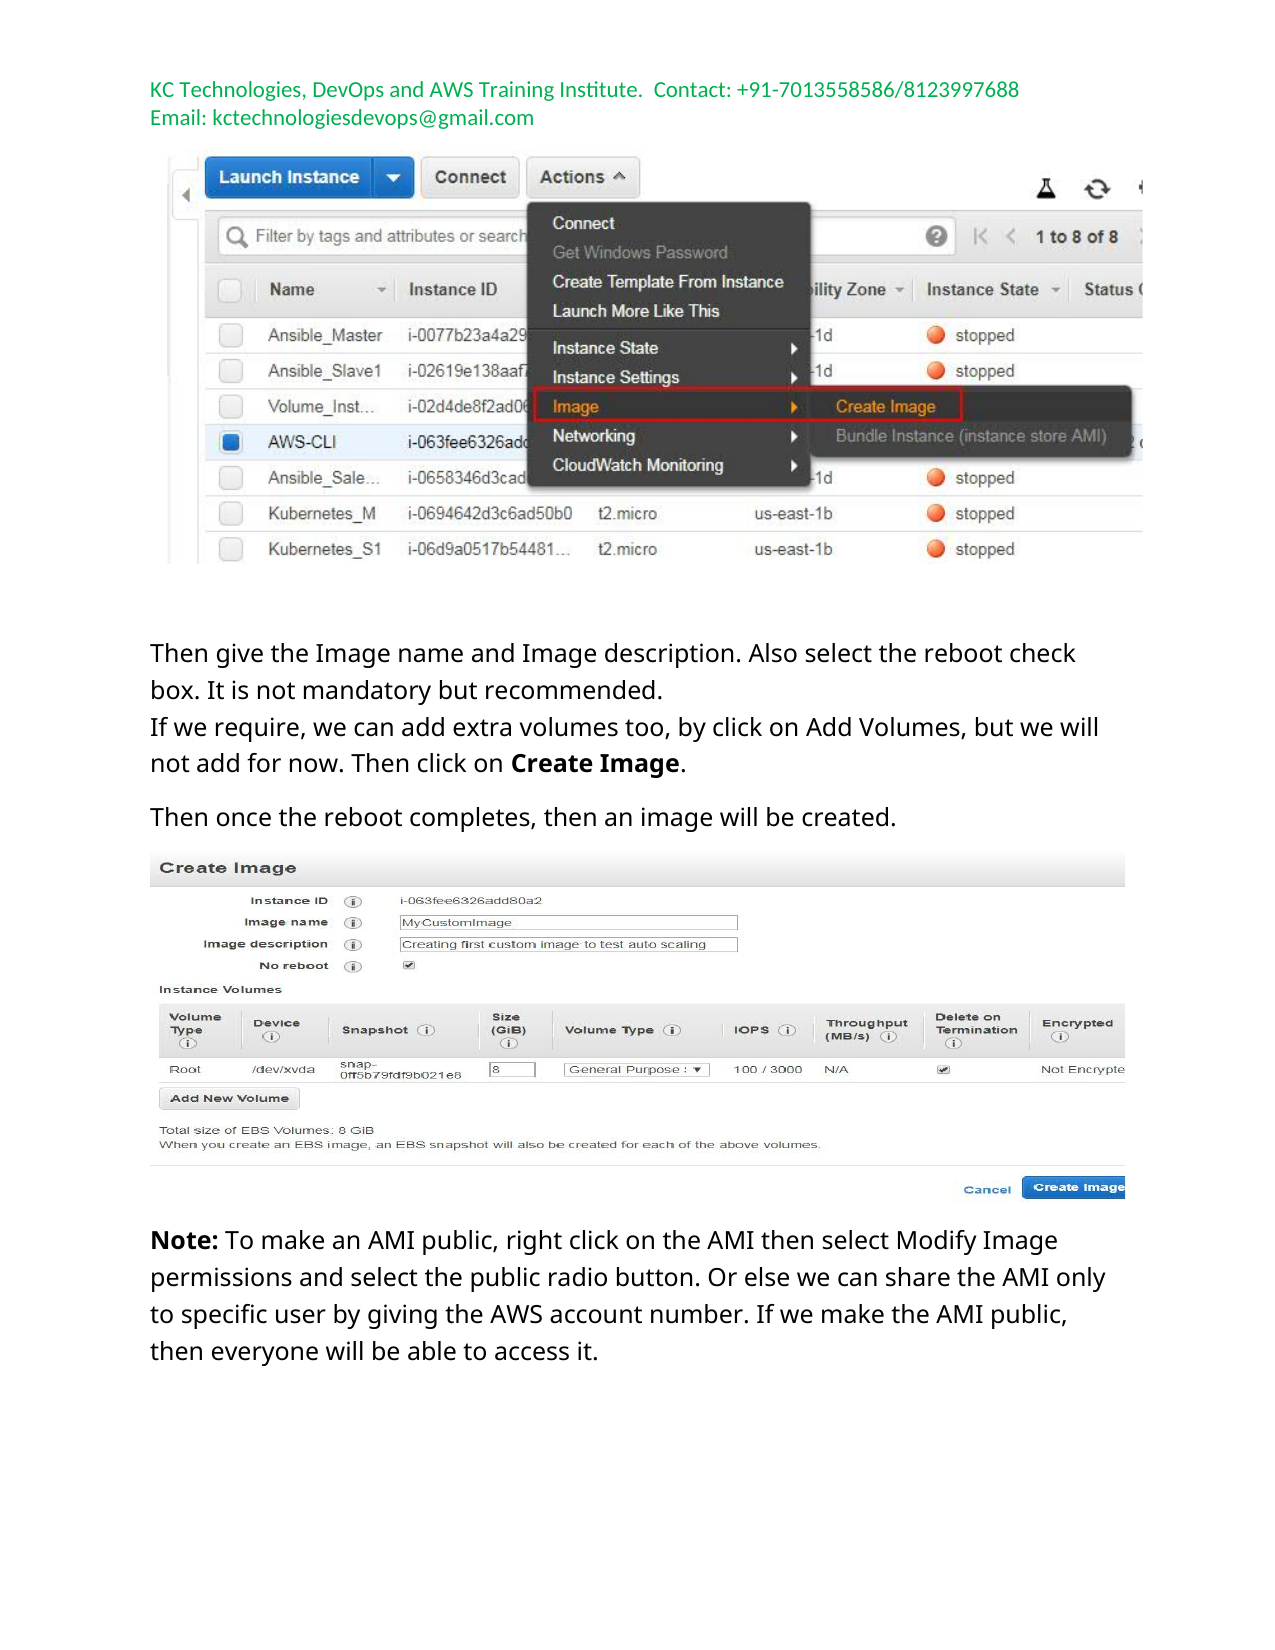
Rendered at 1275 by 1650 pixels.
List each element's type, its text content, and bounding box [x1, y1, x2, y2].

text Then once the reboot completes, then an image will be created. [150, 799, 1125, 833]
text Note: To make an AMI public, right click on the AMI then select Modify Image permissions and select the public radio button. Or else we can share the AMI only to specific user by giving the AWS account number. If we make the AMI public, then everyone will be able to access it. [150, 1223, 1125, 1367]
picture [167, 150, 1143, 564]
text Then give the Image name and Image description. Also select the reboot check box. It is not mandatory but recommended. If we require, we can add extra volumes too, by click on Add Volumes, but we will not add for now. Then click on Create Image. [150, 636, 1125, 780]
picture [150, 852, 1125, 1204]
